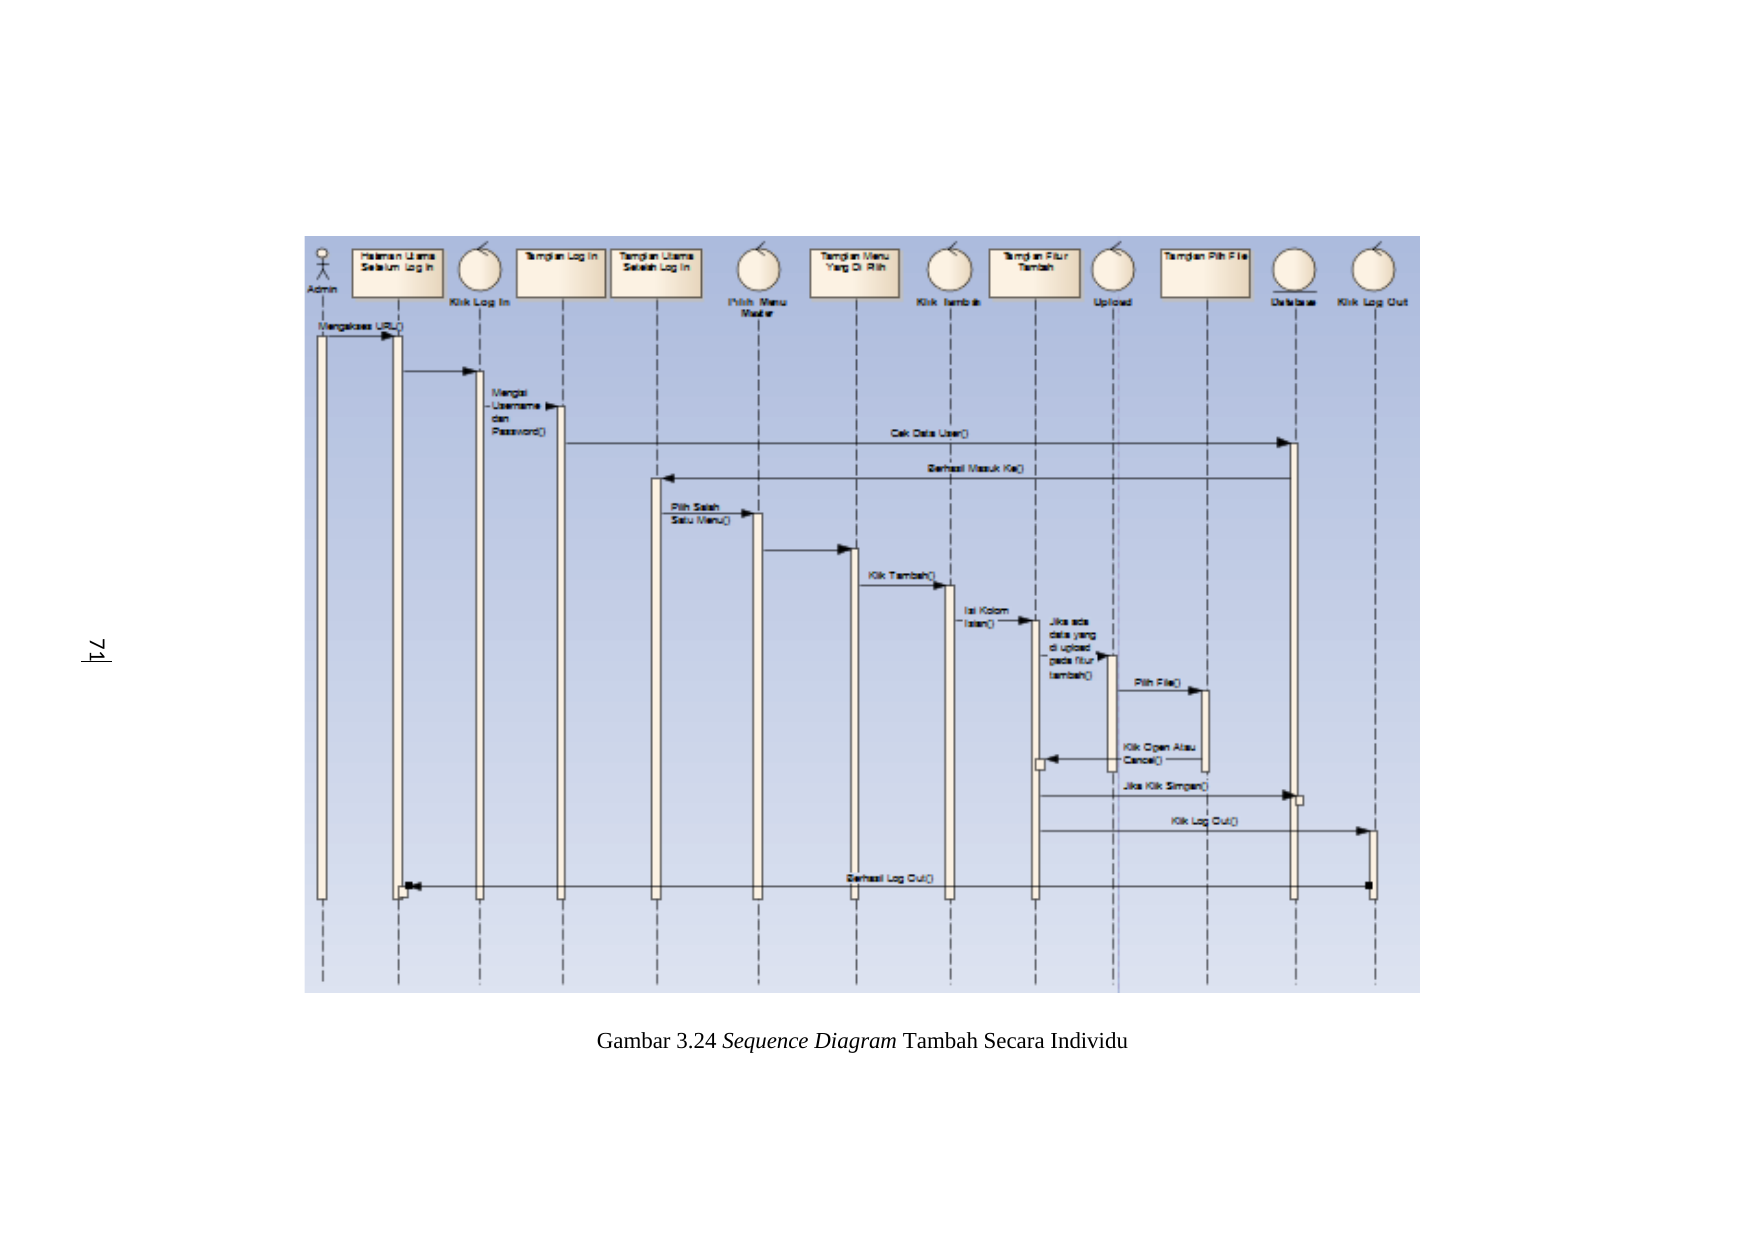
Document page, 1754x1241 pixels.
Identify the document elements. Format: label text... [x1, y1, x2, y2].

picture [304, 236, 1420, 993]
